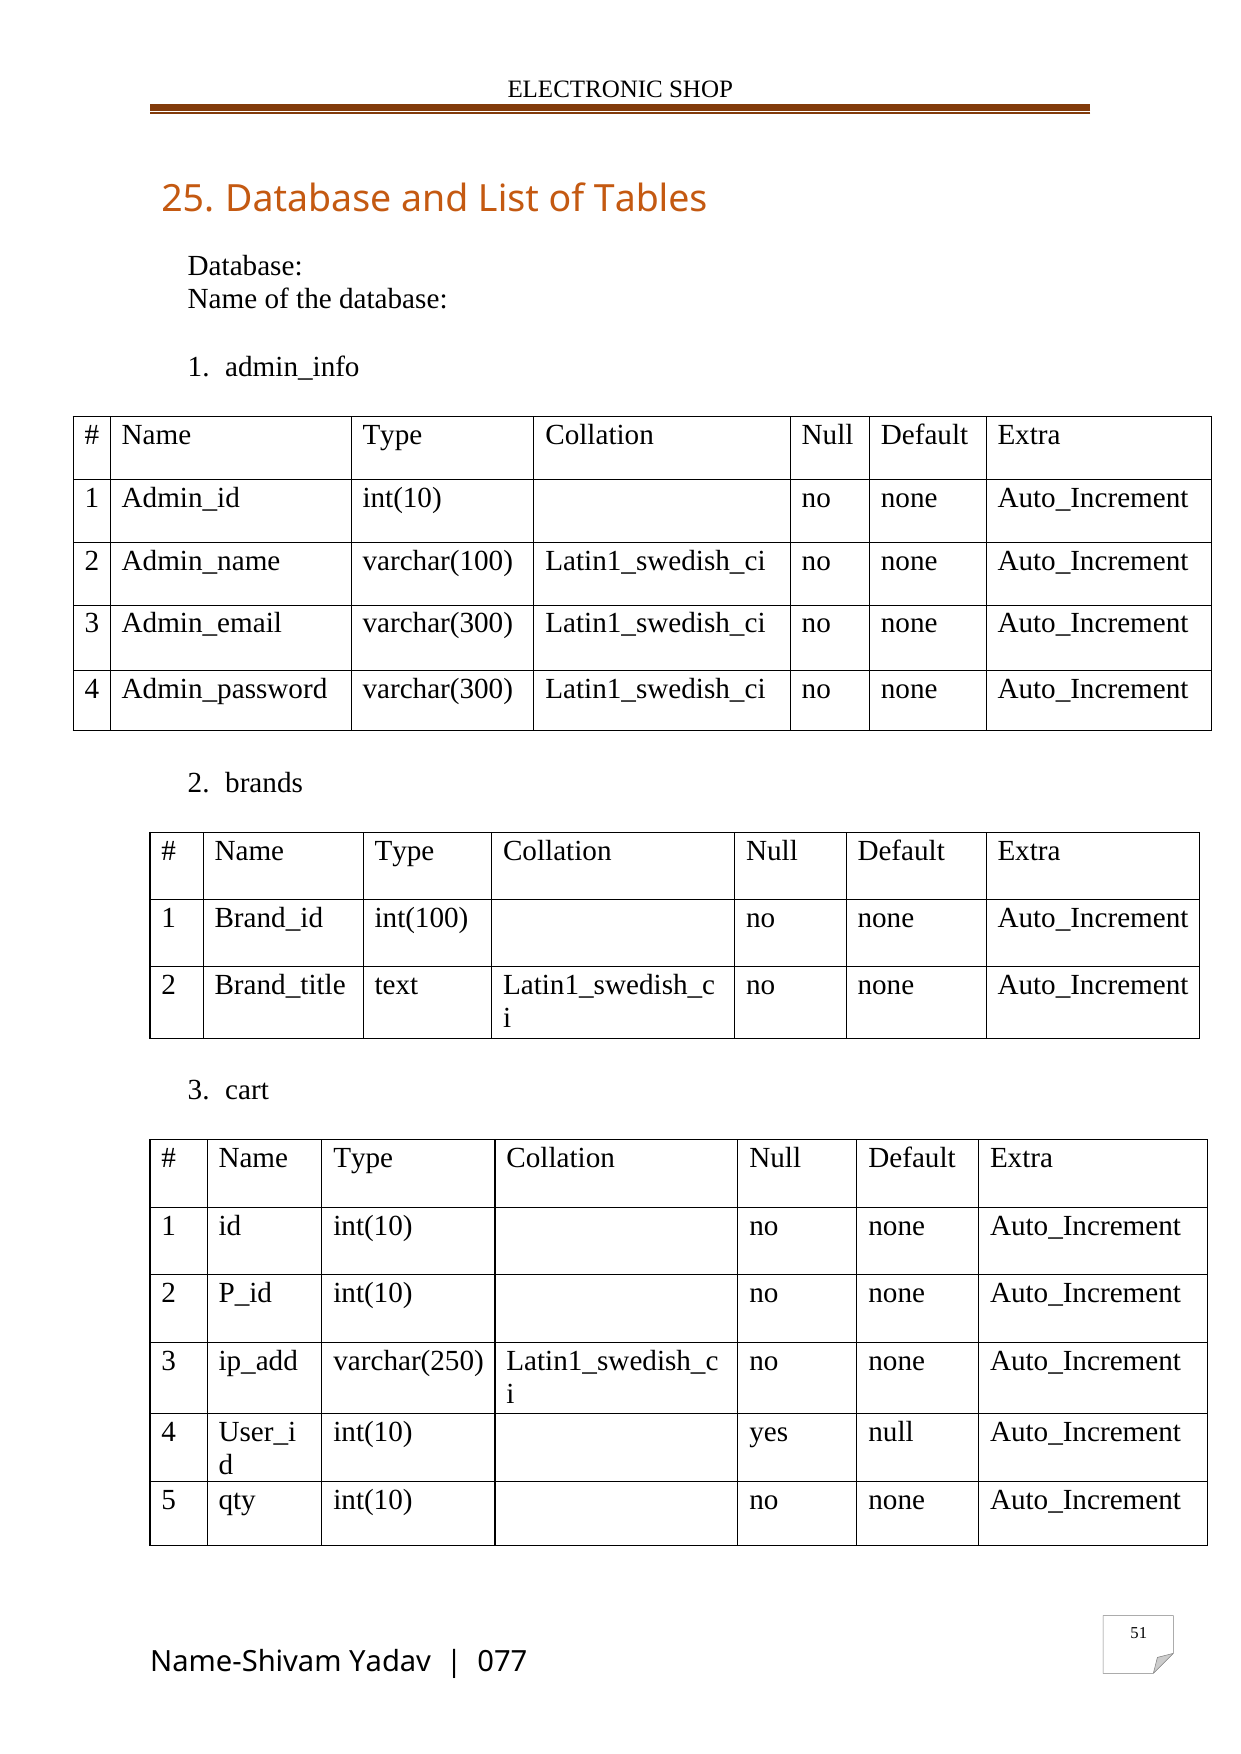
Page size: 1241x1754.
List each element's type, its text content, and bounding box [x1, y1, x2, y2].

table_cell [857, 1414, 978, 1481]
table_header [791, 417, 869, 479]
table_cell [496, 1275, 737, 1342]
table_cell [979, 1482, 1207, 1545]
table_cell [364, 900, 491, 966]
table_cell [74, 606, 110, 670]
list brands [187, 765, 1090, 798]
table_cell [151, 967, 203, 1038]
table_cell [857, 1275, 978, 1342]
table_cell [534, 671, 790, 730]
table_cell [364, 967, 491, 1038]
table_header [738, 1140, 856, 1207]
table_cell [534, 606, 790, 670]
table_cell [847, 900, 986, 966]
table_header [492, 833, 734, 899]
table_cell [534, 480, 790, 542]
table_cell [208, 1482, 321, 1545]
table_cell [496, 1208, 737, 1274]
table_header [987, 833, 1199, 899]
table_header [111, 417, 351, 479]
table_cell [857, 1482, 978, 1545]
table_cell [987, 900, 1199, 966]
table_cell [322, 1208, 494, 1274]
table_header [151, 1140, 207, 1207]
list admin_info [187, 349, 1090, 382]
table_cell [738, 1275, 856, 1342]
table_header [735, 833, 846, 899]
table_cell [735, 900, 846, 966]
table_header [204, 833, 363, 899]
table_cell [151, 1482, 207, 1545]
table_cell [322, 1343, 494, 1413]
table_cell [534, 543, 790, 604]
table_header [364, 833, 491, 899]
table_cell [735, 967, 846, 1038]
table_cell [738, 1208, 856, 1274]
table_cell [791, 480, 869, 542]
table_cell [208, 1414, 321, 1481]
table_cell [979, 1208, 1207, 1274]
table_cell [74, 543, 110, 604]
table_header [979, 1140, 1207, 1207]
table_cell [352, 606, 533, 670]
subtitle Database and List of Tables [187, 171, 1090, 222]
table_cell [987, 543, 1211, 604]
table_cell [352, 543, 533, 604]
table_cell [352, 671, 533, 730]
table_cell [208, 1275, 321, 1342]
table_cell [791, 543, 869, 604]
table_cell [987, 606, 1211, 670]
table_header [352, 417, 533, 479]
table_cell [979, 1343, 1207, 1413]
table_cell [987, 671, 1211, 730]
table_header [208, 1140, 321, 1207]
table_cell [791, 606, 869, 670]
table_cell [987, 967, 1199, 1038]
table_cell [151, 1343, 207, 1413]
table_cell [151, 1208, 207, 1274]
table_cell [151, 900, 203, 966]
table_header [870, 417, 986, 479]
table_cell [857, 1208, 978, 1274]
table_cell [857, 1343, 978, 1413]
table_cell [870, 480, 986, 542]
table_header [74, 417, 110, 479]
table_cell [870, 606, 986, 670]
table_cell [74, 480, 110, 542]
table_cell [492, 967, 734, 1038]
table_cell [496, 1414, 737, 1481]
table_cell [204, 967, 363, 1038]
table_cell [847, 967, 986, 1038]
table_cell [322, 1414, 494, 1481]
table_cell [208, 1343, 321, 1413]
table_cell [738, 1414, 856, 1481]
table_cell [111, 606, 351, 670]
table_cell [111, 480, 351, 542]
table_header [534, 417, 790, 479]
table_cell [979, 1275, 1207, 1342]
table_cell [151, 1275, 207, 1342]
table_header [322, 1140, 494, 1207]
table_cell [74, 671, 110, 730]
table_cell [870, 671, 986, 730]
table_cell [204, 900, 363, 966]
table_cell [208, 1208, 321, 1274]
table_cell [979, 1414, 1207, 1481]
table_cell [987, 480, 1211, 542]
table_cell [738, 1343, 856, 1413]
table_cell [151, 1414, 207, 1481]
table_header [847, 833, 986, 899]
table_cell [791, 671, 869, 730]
list cart [187, 1072, 1090, 1106]
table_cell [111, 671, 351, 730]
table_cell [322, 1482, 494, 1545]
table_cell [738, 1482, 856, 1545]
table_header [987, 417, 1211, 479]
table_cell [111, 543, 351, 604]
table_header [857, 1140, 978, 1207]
text Name of the database: [187, 282, 1090, 315]
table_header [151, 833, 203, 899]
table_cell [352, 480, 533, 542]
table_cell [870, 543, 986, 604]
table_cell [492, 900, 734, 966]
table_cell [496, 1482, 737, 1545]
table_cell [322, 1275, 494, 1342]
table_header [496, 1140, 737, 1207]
text Database: [187, 248, 1090, 282]
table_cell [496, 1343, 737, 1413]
